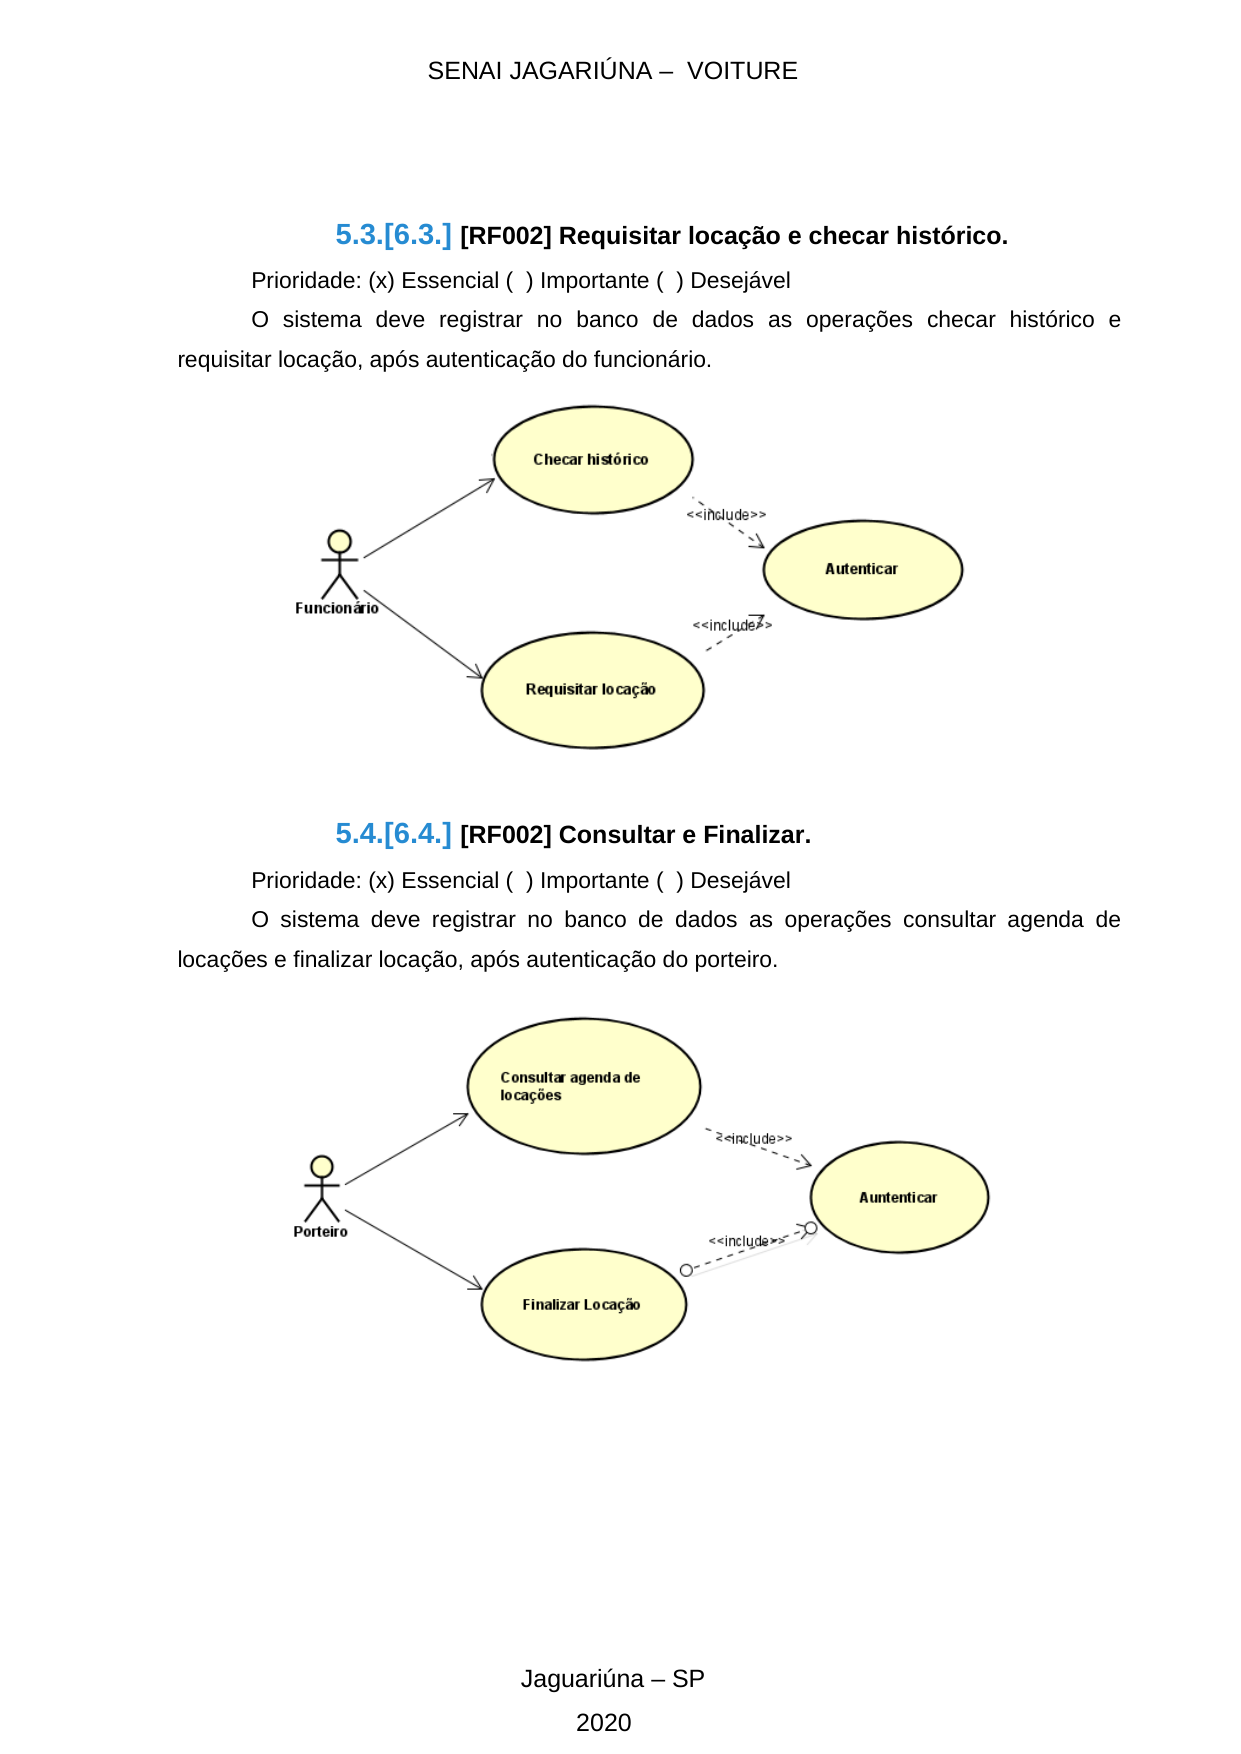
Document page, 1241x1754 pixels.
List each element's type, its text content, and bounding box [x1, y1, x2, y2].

picture [251, 985, 1015, 1391]
text O sistema deve registrar no banco de dados as operações consultar agenda de locações e finalizar locação, após autenticação do porteiro. [177, 906, 1122, 972]
picture [251, 385, 995, 804]
text Prioridade: (x) Essencial ( ) Importante ( ) Desejável [177, 267, 1122, 293]
text O sistema deve registrar no banco de dados as operações checar histórico e requisitar locação, após autenticação do funcionário. [177, 306, 1122, 372]
subtitle [RF002] Consultar e Finalizar. [335, 816, 1122, 850]
subtitle [RF002] Requisitar locação e checar histórico. [335, 217, 1122, 250]
text Prioridade: (x) Essencial ( ) Importante ( ) Desejável [177, 867, 1122, 893]
